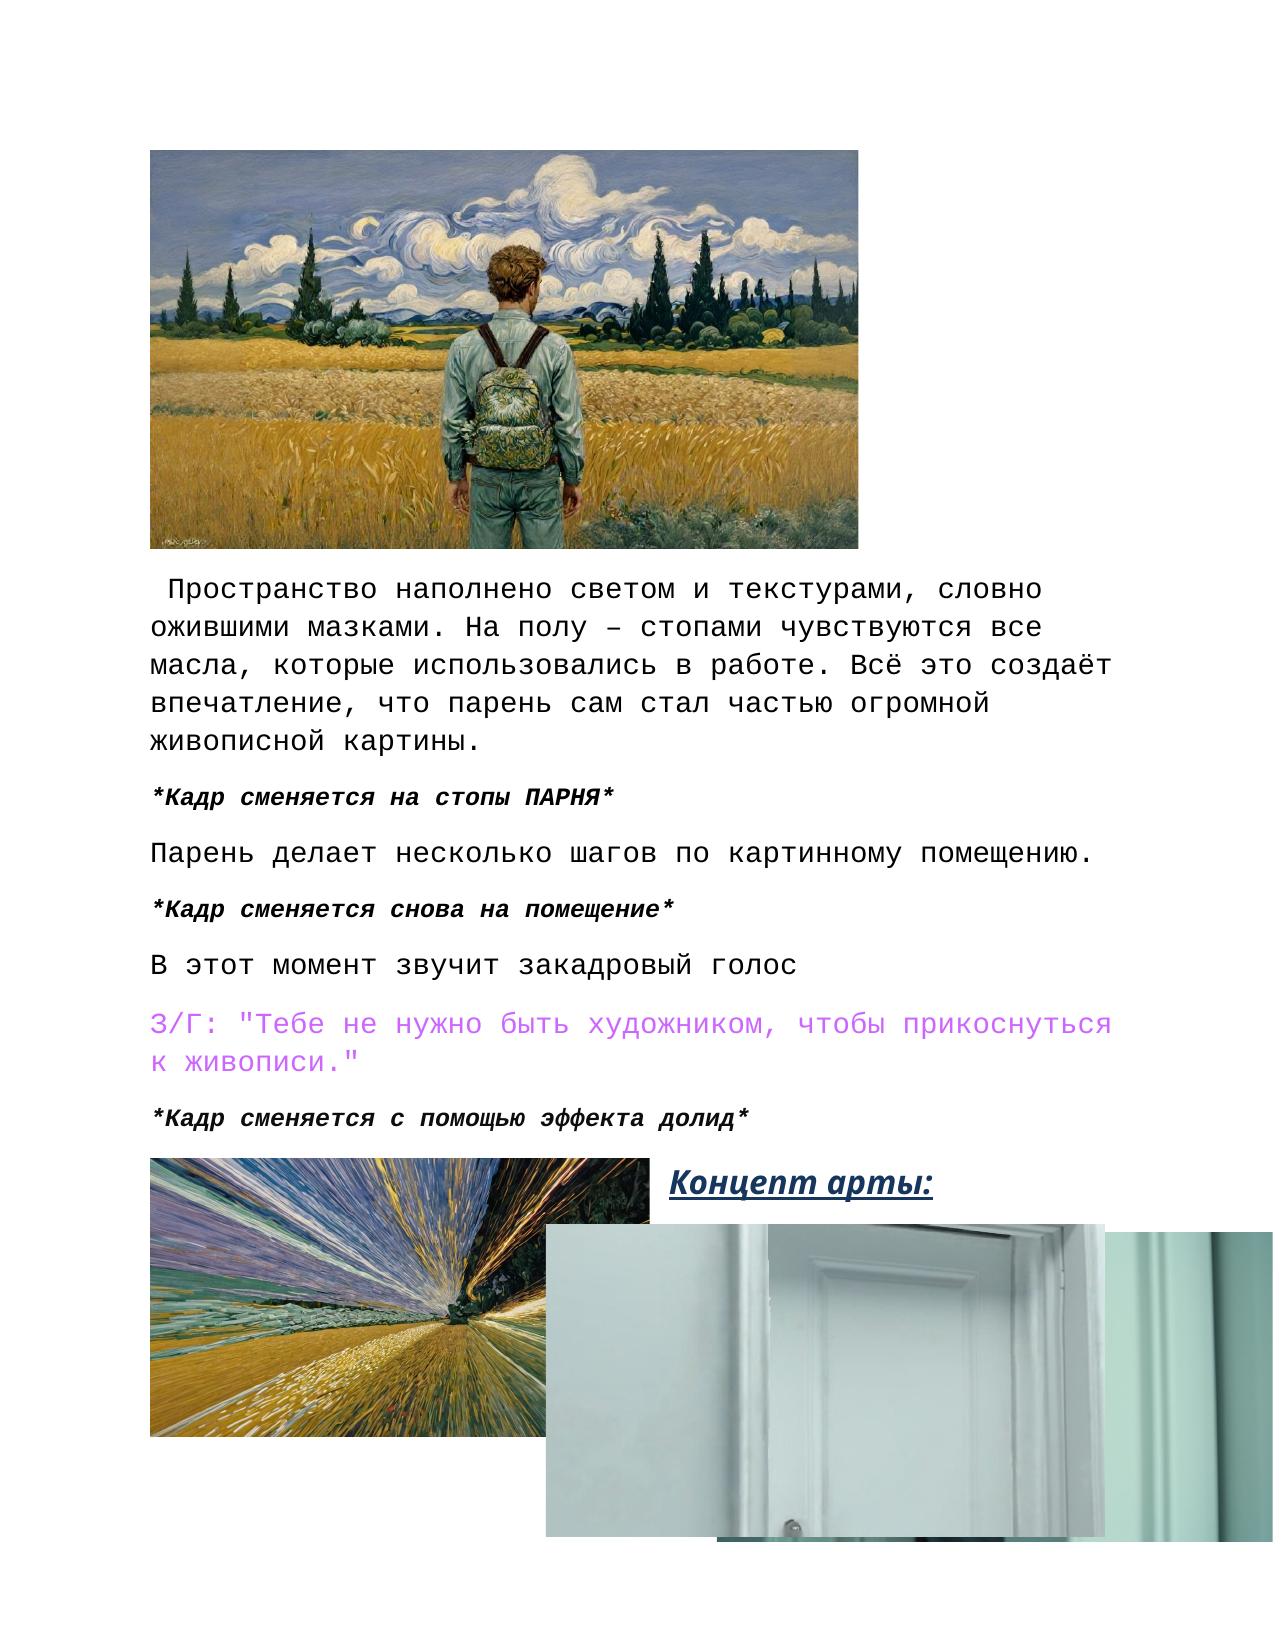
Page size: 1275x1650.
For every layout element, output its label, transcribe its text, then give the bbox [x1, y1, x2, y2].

picture [150, 1158, 1273, 1542]
text Концепт арты: [650, 1159, 1125, 1204]
text Пространство наполнено светом и текстурами, словно ожившими мазками. На полу – стопами чувствуются все масла, которые использовались в работе. Всё это создаёт впечатление, что парень сам стал частью огромной живописной картины. [150, 574, 1125, 759]
text *Кадр сменяется на стопы ПАРНЯ* [150, 785, 1125, 813]
text З/Г: "Тебе не нужно быть художником, чтобы прикоснуться к живописи." [150, 1009, 1125, 1080]
text *Кадр сменяется с помощью эффекта долид* [150, 1106, 1125, 1134]
picture [150, 150, 859, 549]
text Парень делает несколько шагов по картинному помещению. [150, 838, 1125, 871]
text *Кадр сменяется снова на помещение* [150, 897, 1125, 925]
text В этот момент звучит закадровый голос [150, 950, 1125, 983]
